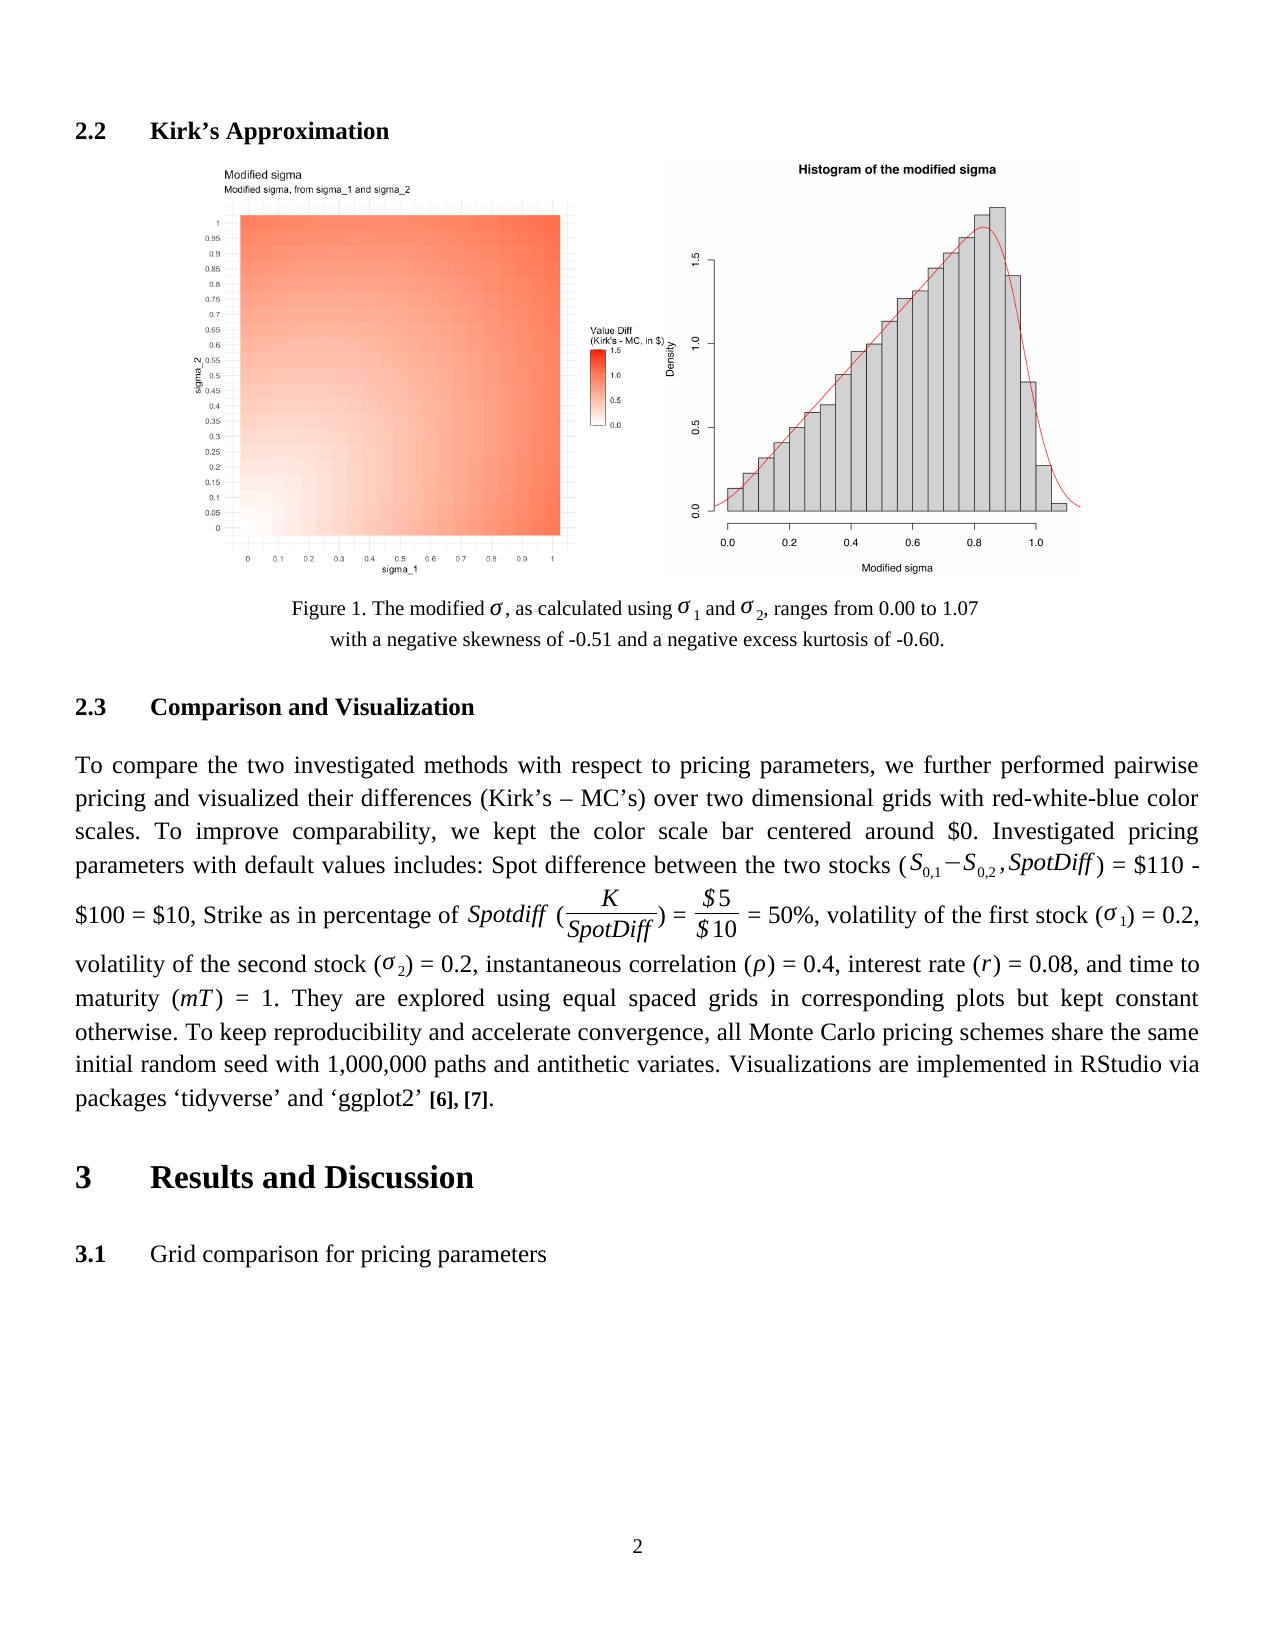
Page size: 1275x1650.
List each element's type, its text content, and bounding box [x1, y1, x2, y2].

subtitle Kirk’s Approximation [75, 116, 1200, 145]
text To compare the two investigated methods with respect to pricing parameters, we further performed pairwise pricing and visualized their differences (Kirk’s – MC’s) over two dimensional grids with red-white-blue color scales. To improve comparability, we kept the color scale bar centered around $0. Investigated pricing parameters with default values includes: Spot difference between the two stocks () = $110 - $100 = $10, Strike as in percentage of () = = 50%, volatility of the first stock () = 0.2, volatility of the second stock () = 0.2, instantaneous correlation () = 0.4, interest rate () = 0.08, and time to maturity () = 1. They are explored using equal spaced grids in corresponding plots but kept constant otherwise. To keep reproducibility and accelerate convergence, all Monte Carlo pricing schemes share the same initial random seed with 1,000,000 paths and antithetic variates. Visualizations are implemented in RStudio via packages ‘tidyverse’ and ‘ggplot2’ [6], [7]. [75, 750, 1200, 1111]
subtitle Comparison and Visualization [75, 692, 1200, 721]
text Figure 1. The modified , as calculated using and , ranges from 0.00 to 1.07 with a negative skewness of -0.51 and a negative excess kurtosis of -0.60. [75, 592, 1200, 651]
picture [191, 161, 1084, 576]
subtitle Grid comparison for pricing parameters [75, 1239, 1200, 1268]
subtitle Results and Discussion [75, 1157, 1200, 1196]
